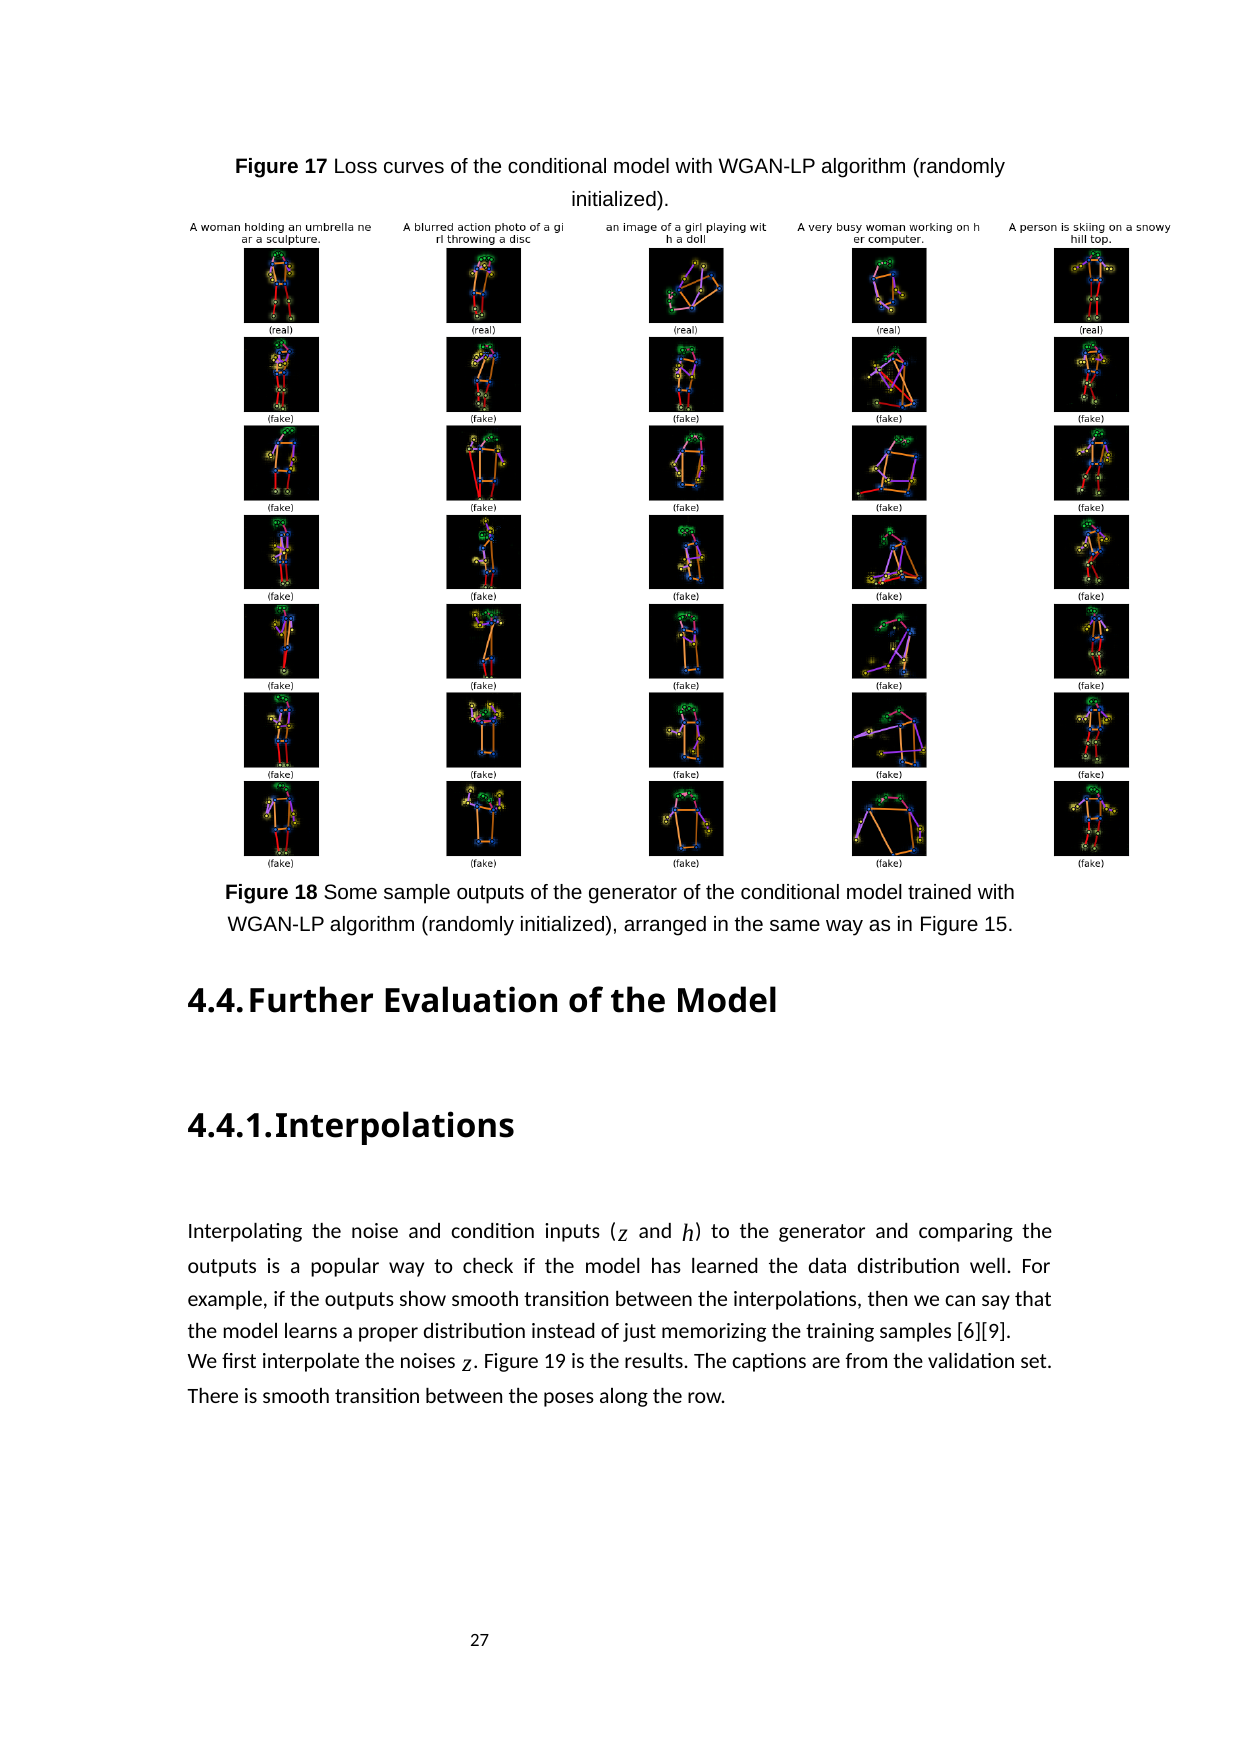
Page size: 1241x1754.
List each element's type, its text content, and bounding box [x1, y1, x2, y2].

text Interpolating the noise and condition inputs ( and ) to the generator and comparing the outputs is a popular way to check if the model has learned the data distribution well. For example, if the outputs show smooth transition between the interpolations, then we can say that the model learns a proper distribution instead of just memorizing the training samples [6][9]. [187, 1217, 1053, 1347]
picture [187, 220, 1172, 870]
text Figure 17 Loss curves of the conditional model with WGAN-LP algorithm (randomly initialized). [187, 150, 1053, 215]
subtitle Interpolations [187, 1092, 1053, 1157]
text We first interpolate the noises . Figure 19 is the results. The captions are from the validation set. There is smooth transition between the poses along the row. [187, 1347, 1053, 1412]
text Figure 18 Some sample outputs of the generator of the conditional model trained with WGAN-LP algorithm (randomly initialized), arranged in the same way as in Figure 15. [187, 875, 1053, 940]
subtitle Further Evaluation of the Model [187, 967, 1053, 1032]
